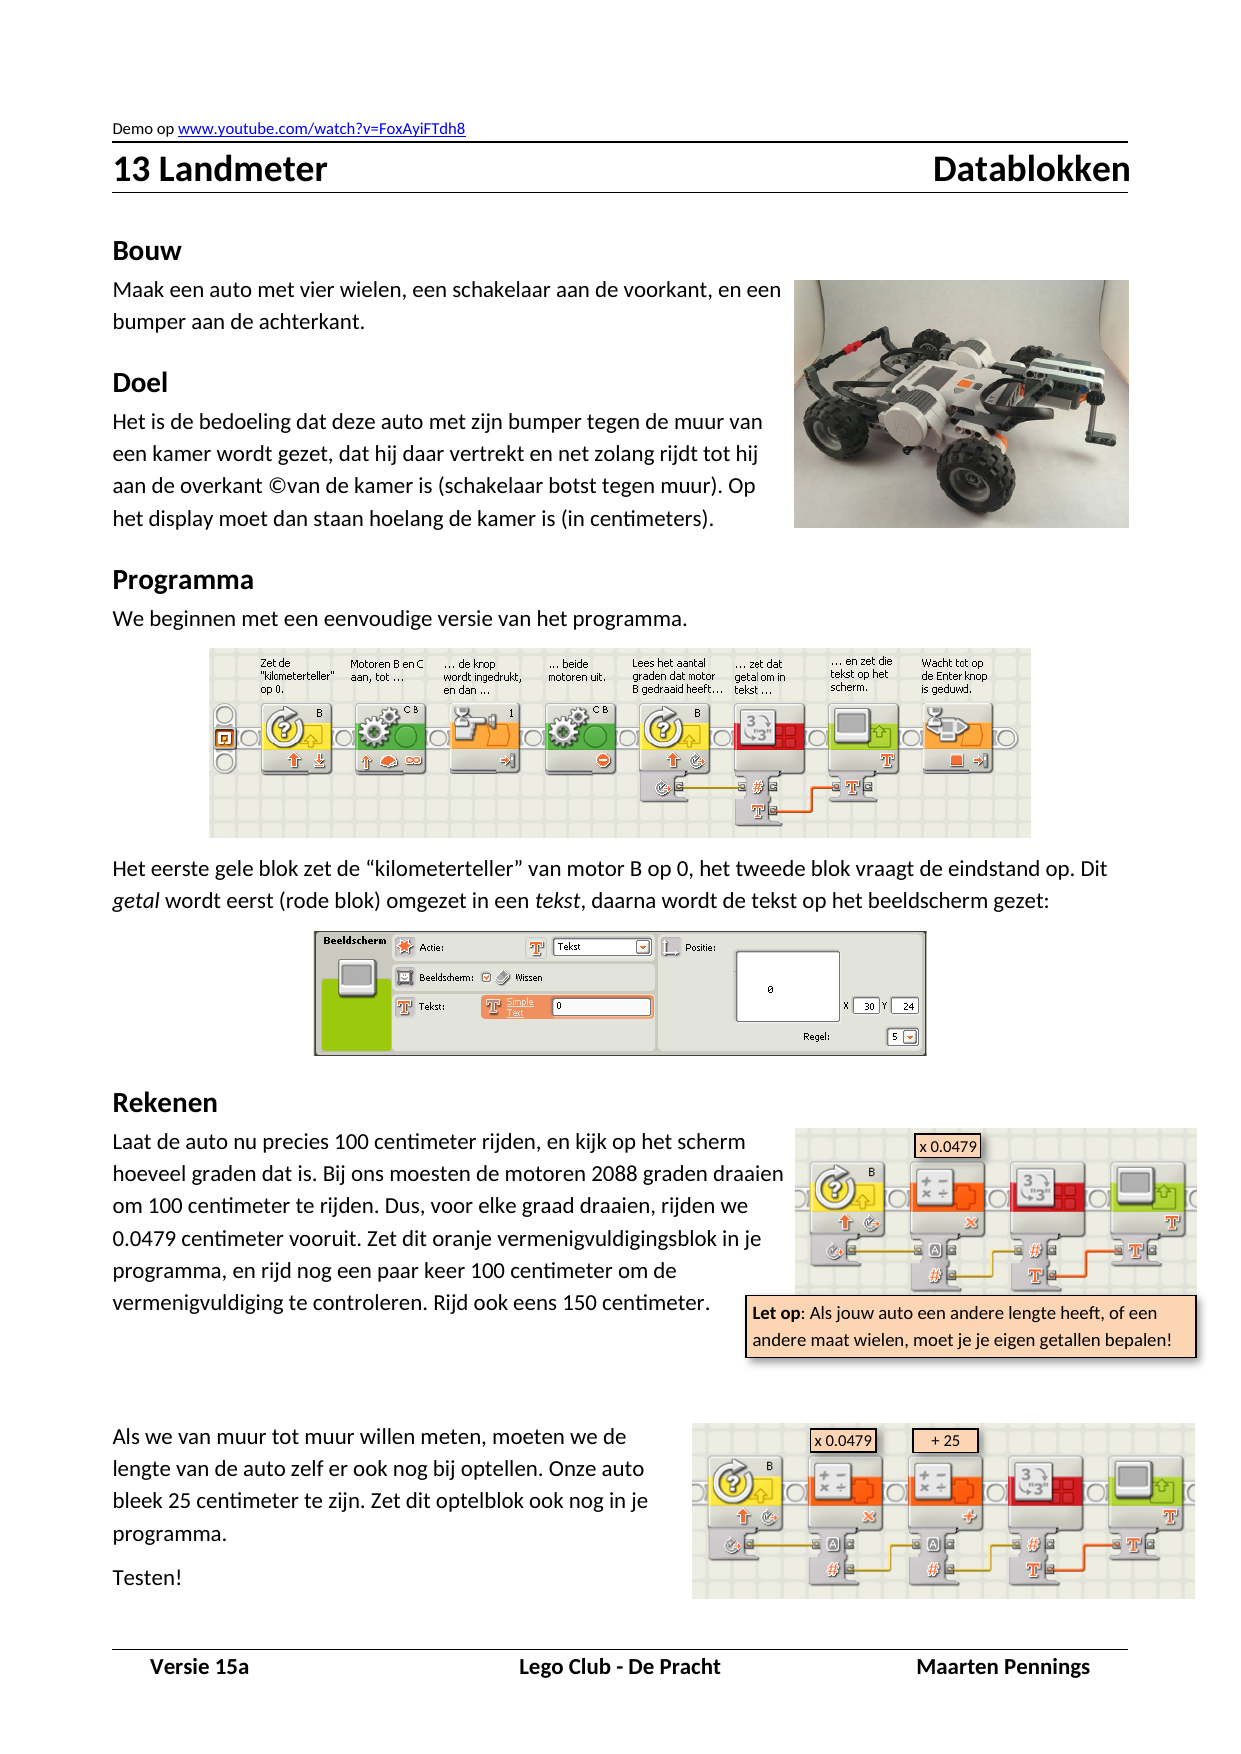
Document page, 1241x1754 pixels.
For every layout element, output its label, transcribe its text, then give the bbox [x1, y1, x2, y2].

picture [794, 280, 1129, 528]
text Laat de auto nu precies 100 centimeter rijden, en kijk op het scherm hoeveel graden dat is. Bij ons moesten de motoren 2088 graden draaien om 100 centimeter te rijden. Dus, voor elke graad draaien, rijden we 0.0479 centimeter vooruit. Zet dit oranje vermenigvuldigingsblok in je programma, en rijd nog een paar keer 100 centimeter om de vermenigvuldiging te controleren. Rijd ook eens 150 centimeter. [112, 1127, 792, 1316]
text Het eerste gele blok zet de “kilometerteller” van motor B op 0, het tweede blok vraagt de eindstand op. Dit getal wordt eerst (rode blok) omgezet in een tekst, daarna wordt de tekst op het beeldscherm gezet: [112, 854, 1128, 914]
text Programma [112, 561, 1128, 596]
picture [313, 931, 927, 1056]
text Rekenen [112, 1084, 1128, 1120]
picture [692, 1423, 1196, 1599]
text Maak een auto met vier wielen, een schakelaar aan de voorkant, en een bumper aan de achterkant. [112, 275, 792, 335]
text Demo op www.youtube.com/watch?v=FoxAyiFTdh8 [112, 118, 1128, 138]
text Als we van muur tot muur willen meten, moeten we de lengte van de auto zelf er ook nog bij optellen. Onze auto bleek 25 centimeter te zijn. Zet dit optelblok ook nog in je programma. [112, 1422, 674, 1547]
text Het is de bedoeling dat deze auto met zijn bumper tegen de muur van een kamer wordt gezet, dat hij daar vertrekt en net zolang rijdt tot hij aan de overkant ©van de kamer is (schakelaar botst tegen muur). Op het display moet dan staan hoelang de kamer is (in centimeters). [112, 407, 792, 532]
picture [794, 1128, 1197, 1295]
text Doel [112, 364, 794, 400]
text Bouw [112, 232, 1128, 267]
picture [209, 648, 1032, 838]
text Testen! [112, 1563, 674, 1592]
text 13 Landmeter Datablokken [112, 143, 1128, 192]
text We beginnen met een eenvoudige versie van het programma. [112, 604, 1128, 632]
